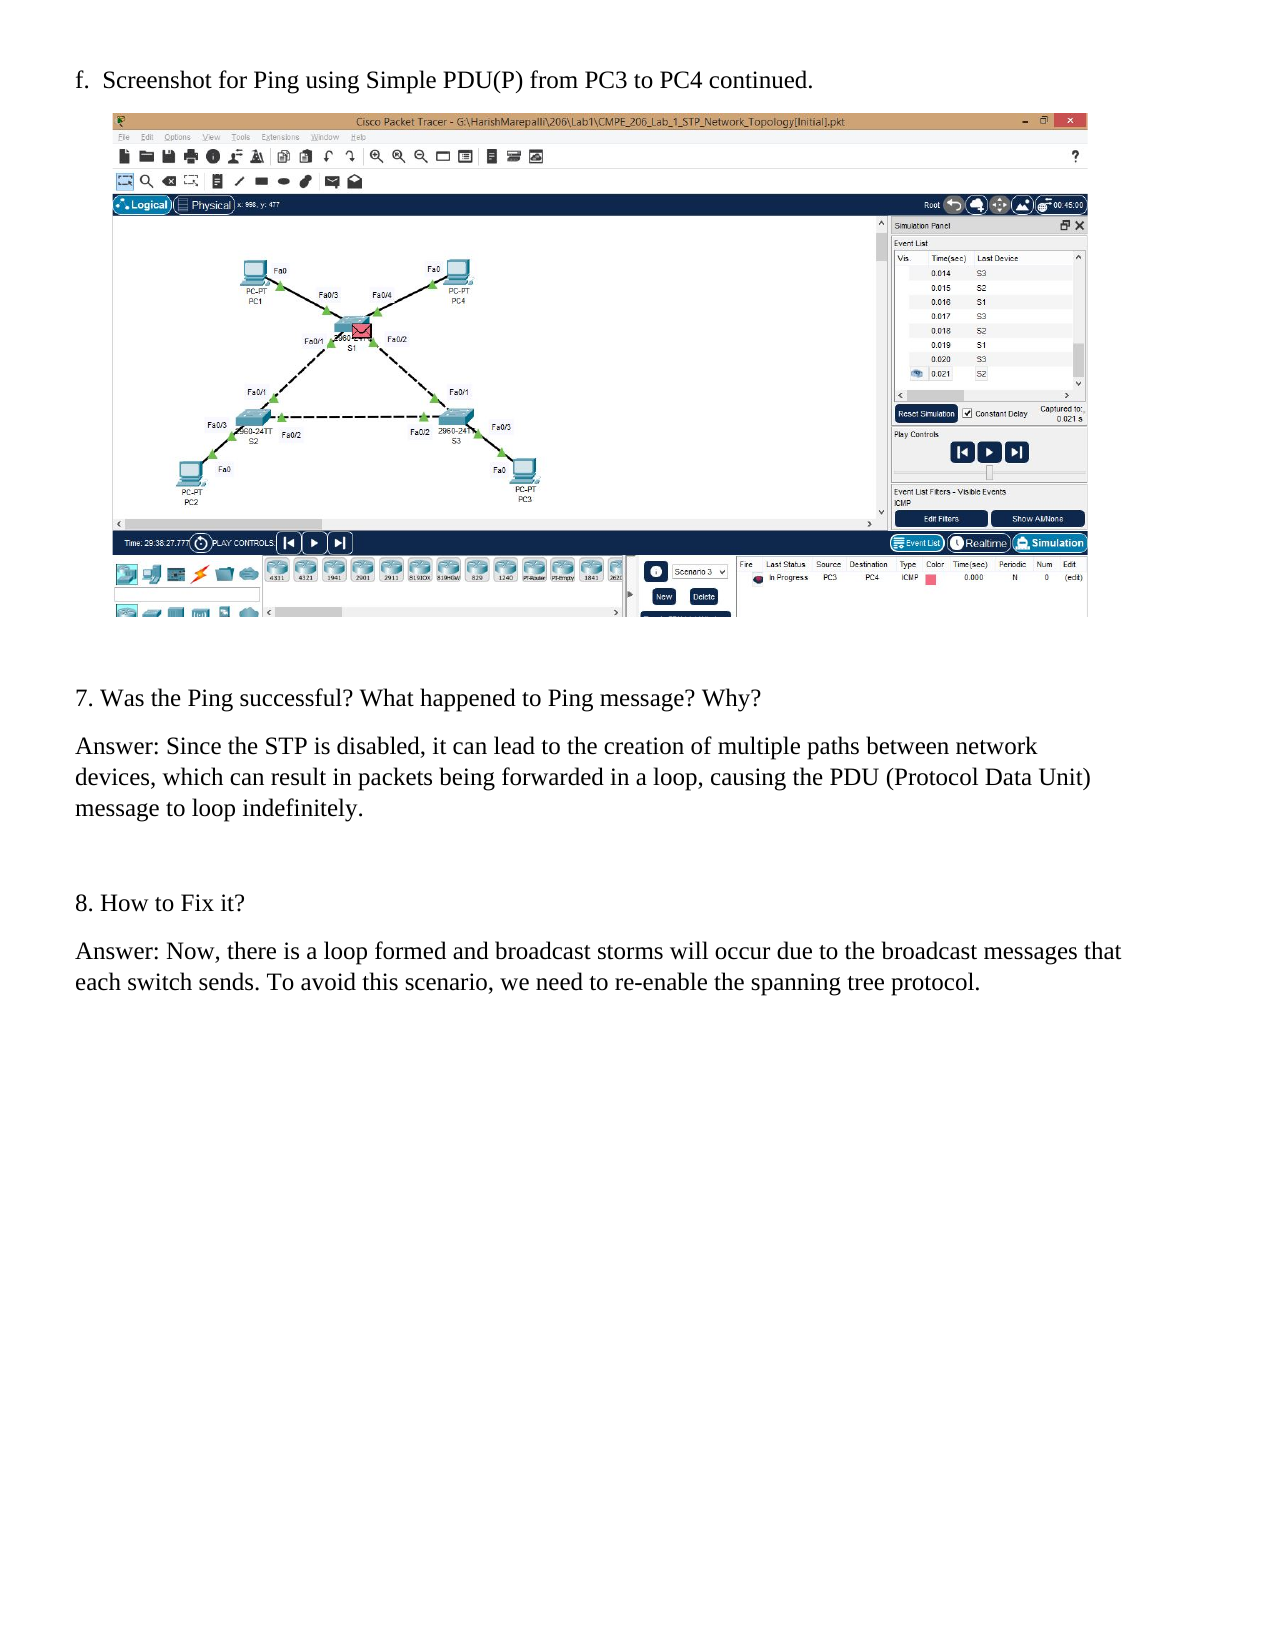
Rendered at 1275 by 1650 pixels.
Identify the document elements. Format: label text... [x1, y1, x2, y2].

text Answer: Since the STP is disabled, it can lead to the creation of multiple paths between network devices, which can result in packets being forwarded in a loop, causing the PDU (Protocol Data Unit) message to loop indefinitely. [75, 731, 1125, 822]
text 8. How to Fix it? [75, 888, 1125, 917]
picture [112, 113, 1088, 617]
text 7. Was the Ping successful? What happened to Ping message? Why? [75, 683, 1125, 712]
text f. Screenshot for Ping using Simple PDU(P) from PC3 to PC4 continued. [75, 66, 1125, 94]
text Answer: Now, there is a loop formed and broadcast storms will occur due to the broadcast messages that each switch sends. To avoid this scenario, we need to re-enable the spanning tree protocol. [75, 936, 1125, 996]
